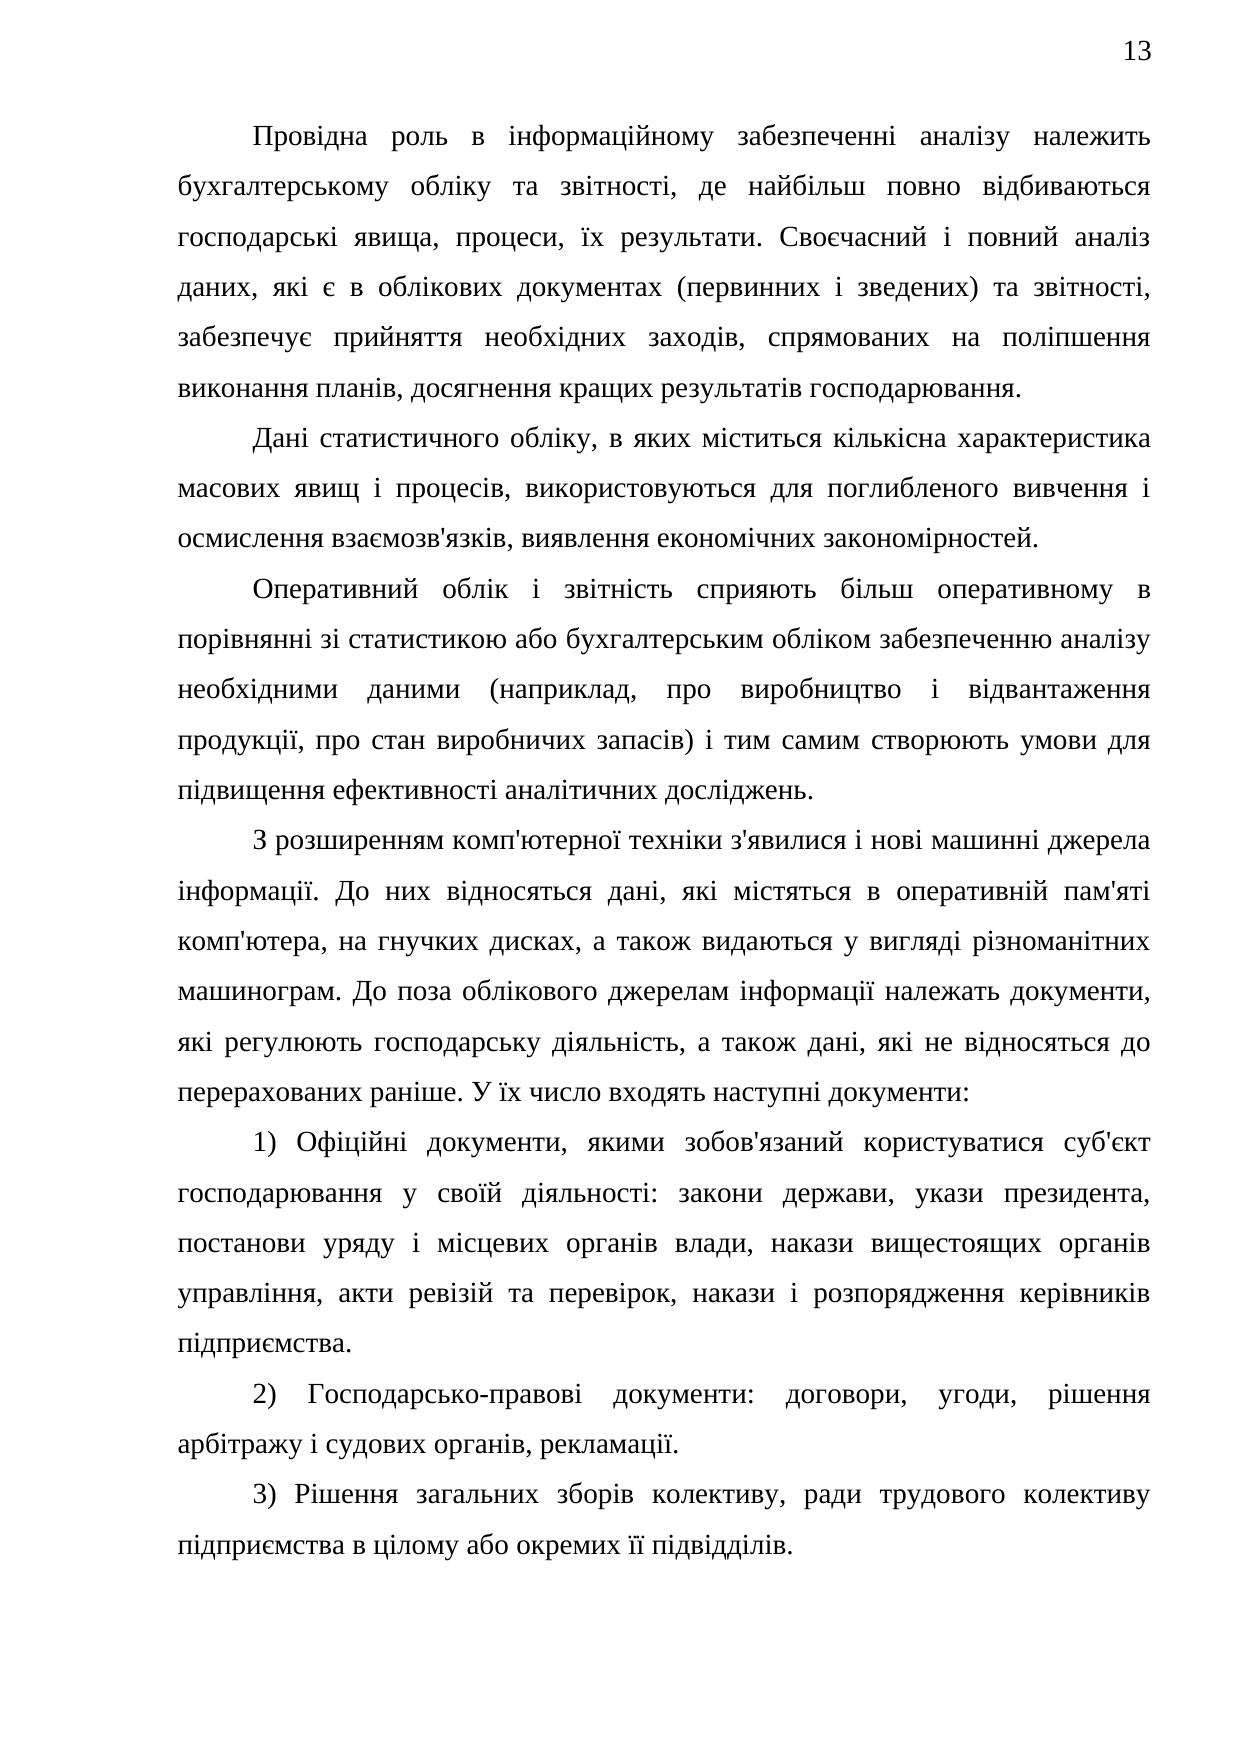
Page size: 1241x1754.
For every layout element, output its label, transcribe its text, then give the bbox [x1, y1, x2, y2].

text Оперативний облік і звітність сприяють більш оперативному в порівнянні зі статистикою або бухгалтерським обліком забезпеченню аналізу необхідними даними (наприклад, про виробництво і відвантаження продукції, про стан виробничих запасів) і тим самим створюють умови для підвищення ефективності аналітичних досліджень. [177, 571, 1152, 806]
text 3) Рішення загальних зборів колективу, ради трудового колективу підприємства в цілому або окремих її підвідділів. [177, 1477, 1152, 1560]
text 2) Господарсько-правові документи: договори, угоди, рішення арбітражу і судових органів, рекламації. [177, 1376, 1152, 1460]
text З розширенням комп'ютерної техніки з'явилися і нові машинні джерела інформації. До них відносяться дані, які містяться в оперативній пам'яті комп'ютера, на гнучких дисках, а також видаються у вигляді різноманітних машинограм. До поза облікового джерелам інформації належать документи, які регулюють господарську діяльність, а також дані, які не відносяться до перерахованих раніше. У їх число входять наступні документи: [177, 822, 1152, 1108]
text Провідна роль в інформаційному забезпеченні аналізу належить бухгалтерському обліку та звітності, де найбільш повно відбиваються господарські явища, процеси, їх результати. Своєчасний і повний аналіз даних, які є в облікових документах (первинних і зведених) та звітності, забезпечує прийняття необхідних заходів, спрямованих на поліпшення виконання планів, досягнення кращих результатів господарювання. [177, 118, 1152, 403]
text 1) Офіційні документи, якими зобов'язаний користуватися суб'єкт господарювання у своїй діяльності: закони держави, укази президента, постанови уряду і місцевих органів влади, накази вищестоящих органів управління, акти ревізій та перевірок, накази і розпорядження керівників підприємства. [177, 1124, 1152, 1359]
text Дані статистичного обліку, в яких міститься кількісна характеристика масових явищ і процесів, використовуються для поглибленого вивчення і осмислення взаємозв'язків, виявлення економічних закономірностей. [177, 420, 1152, 554]
